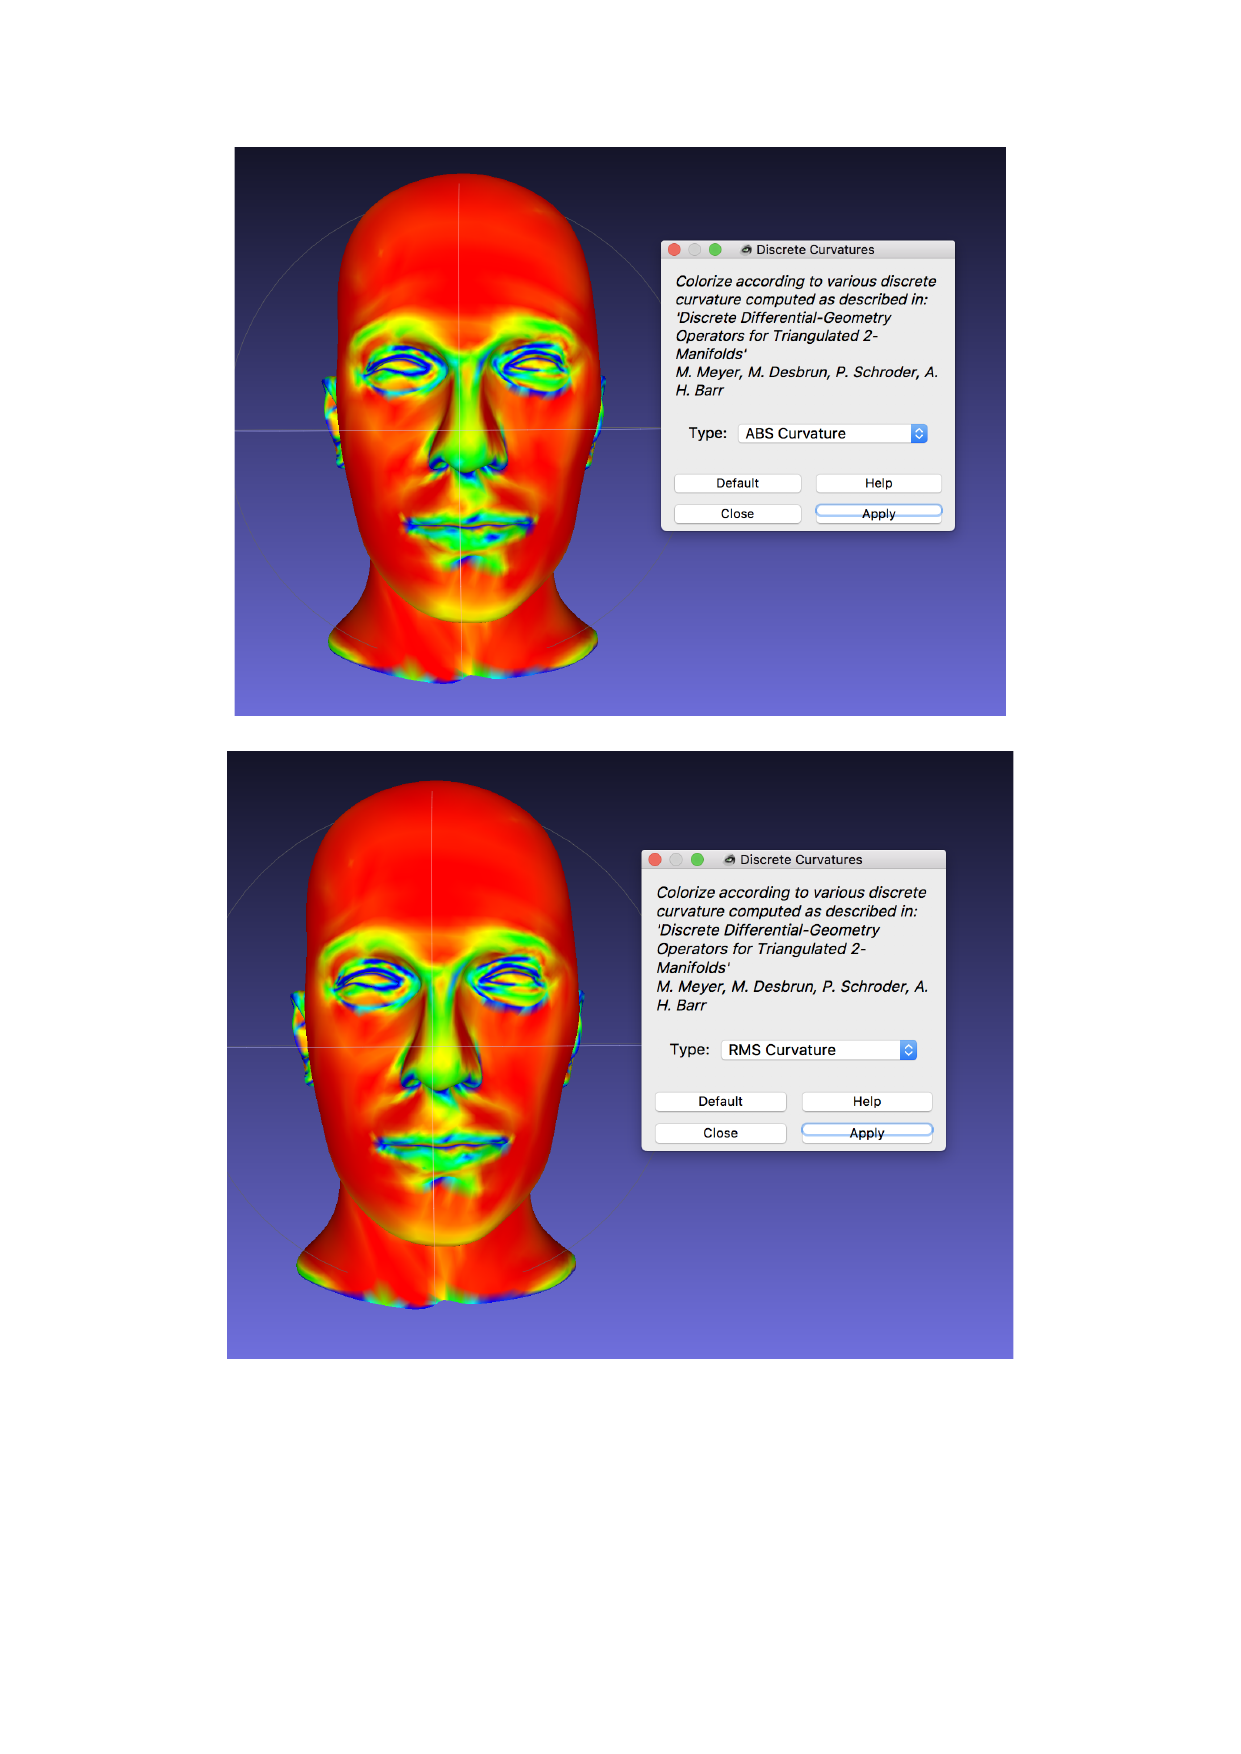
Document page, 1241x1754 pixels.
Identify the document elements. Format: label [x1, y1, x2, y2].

picture [227, 751, 1014, 1359]
picture [234, 147, 1006, 716]
